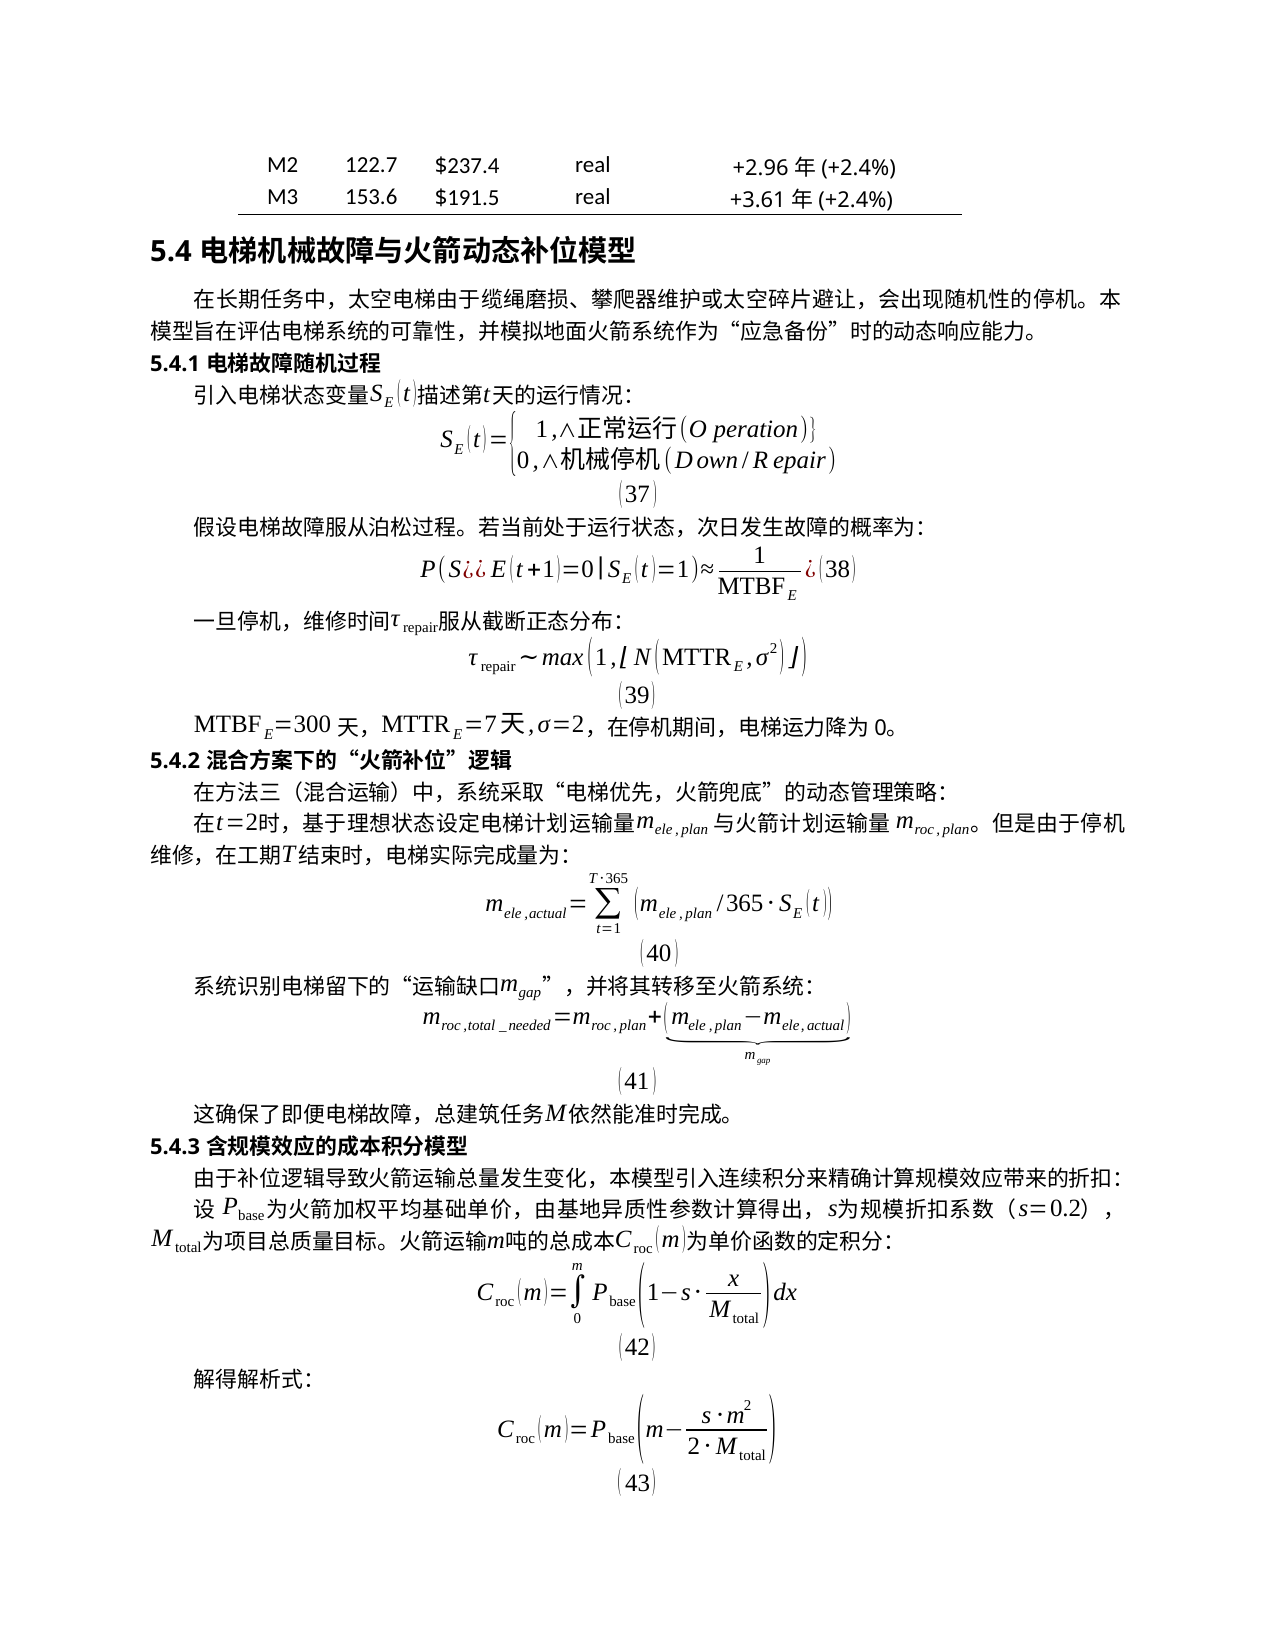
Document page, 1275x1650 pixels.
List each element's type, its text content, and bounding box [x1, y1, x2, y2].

table_cell +3.61 年 (+2.4%) [666, 182, 962, 213]
text 假设电梯故障服从泊松过程。若当前处于运行状态，次日发生故障的概率为： [150, 510, 1125, 541]
table_cell +2.96 年 (+2.4%) [666, 150, 962, 182]
table_cell real [519, 150, 666, 182]
text 5.4.3 含规模效应的成本积分模型 [150, 1129, 1125, 1161]
text 5.4.1 电梯故障随机过程 [150, 346, 1125, 378]
text 这确保了即便电梯故障，总建筑任务依然能准时完成。 [150, 1097, 1125, 1129]
text 在时，基于理想状态设定电梯计划运输量 与火箭计划运输量 。但是由于停机维修，在工期结束时，电梯实际完成量为： [150, 806, 1125, 870]
table_cell 122.7 [327, 150, 415, 182]
table_cell real [519, 182, 666, 213]
text 引入电梯状态变量描述第天的运行情况： [150, 378, 1125, 410]
table_cell $237.4 [415, 150, 518, 182]
text 5.4.2 混合方案下的“火箭补位”逻辑 [150, 743, 1125, 775]
text 在长期任务中，太空电梯由于缆绳磨损、攀爬器维护或太空碎片避让，会出现随机性的停机。本模型旨在评估电梯系统的可靠性，并模拟地面火箭系统作为“应急备份”时的动态响应能力。 [150, 282, 1125, 346]
text 天，，在停机期间，电梯运力降为 0。 [150, 710, 1125, 743]
text 设 为火箭加权平均基础单价，由基地异质性参数计算得出，为规模折扣系数（），为项目总质量目标。火箭运输吨的总成本为单价函数的定积分： [150, 1192, 1125, 1257]
table_cell M3 [238, 182, 327, 213]
text 一旦停机，维修时间服从截断正态分布： [150, 604, 1125, 636]
text 解得解析式： [150, 1362, 1125, 1393]
table_cell 153.6 [327, 182, 415, 213]
text 系统识别电梯留下的“运输缺口”，并将其转移至火箭系统： [150, 969, 1125, 1001]
text 在方法三（混合运输）中，系统采取“电梯优先，火箭兜底”的动态管理策略： [150, 775, 1125, 806]
text 5.4 电梯机械故障与火箭动态补位模型 [150, 228, 1125, 270]
table_cell $191.5 [415, 182, 518, 213]
table_cell M2 [238, 150, 327, 182]
text 由于补位逻辑导致火箭运输总量发生变化，本模型引入连续积分来精确计算规模效应带来的折扣： [150, 1161, 1125, 1192]
